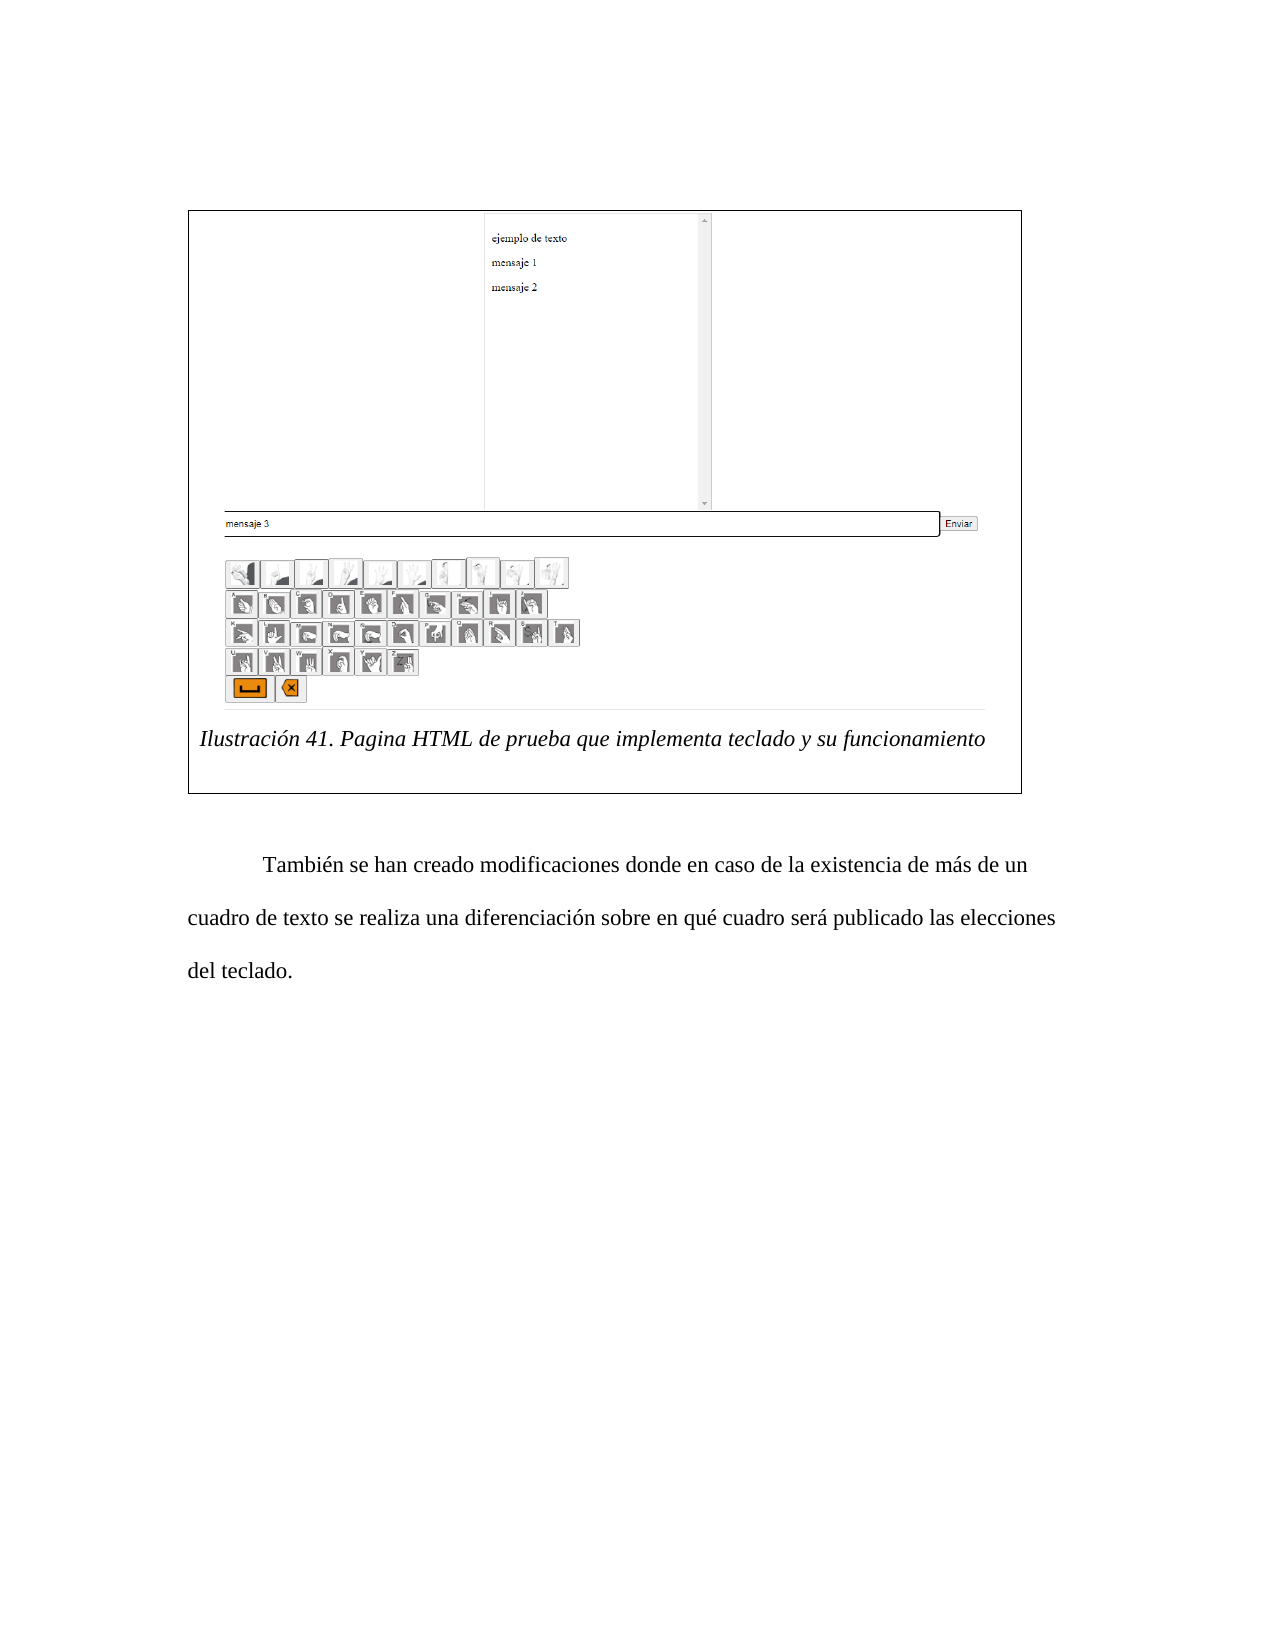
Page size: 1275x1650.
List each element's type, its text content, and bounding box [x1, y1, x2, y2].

text También se han creado modificaciones donde en caso de la existencia de más de un cuadro de texto se realiza una diferenciación sobre en qué cuadro será publicado las elecciones del teclado. [187, 852, 1087, 983]
picture [224, 211, 985, 713]
